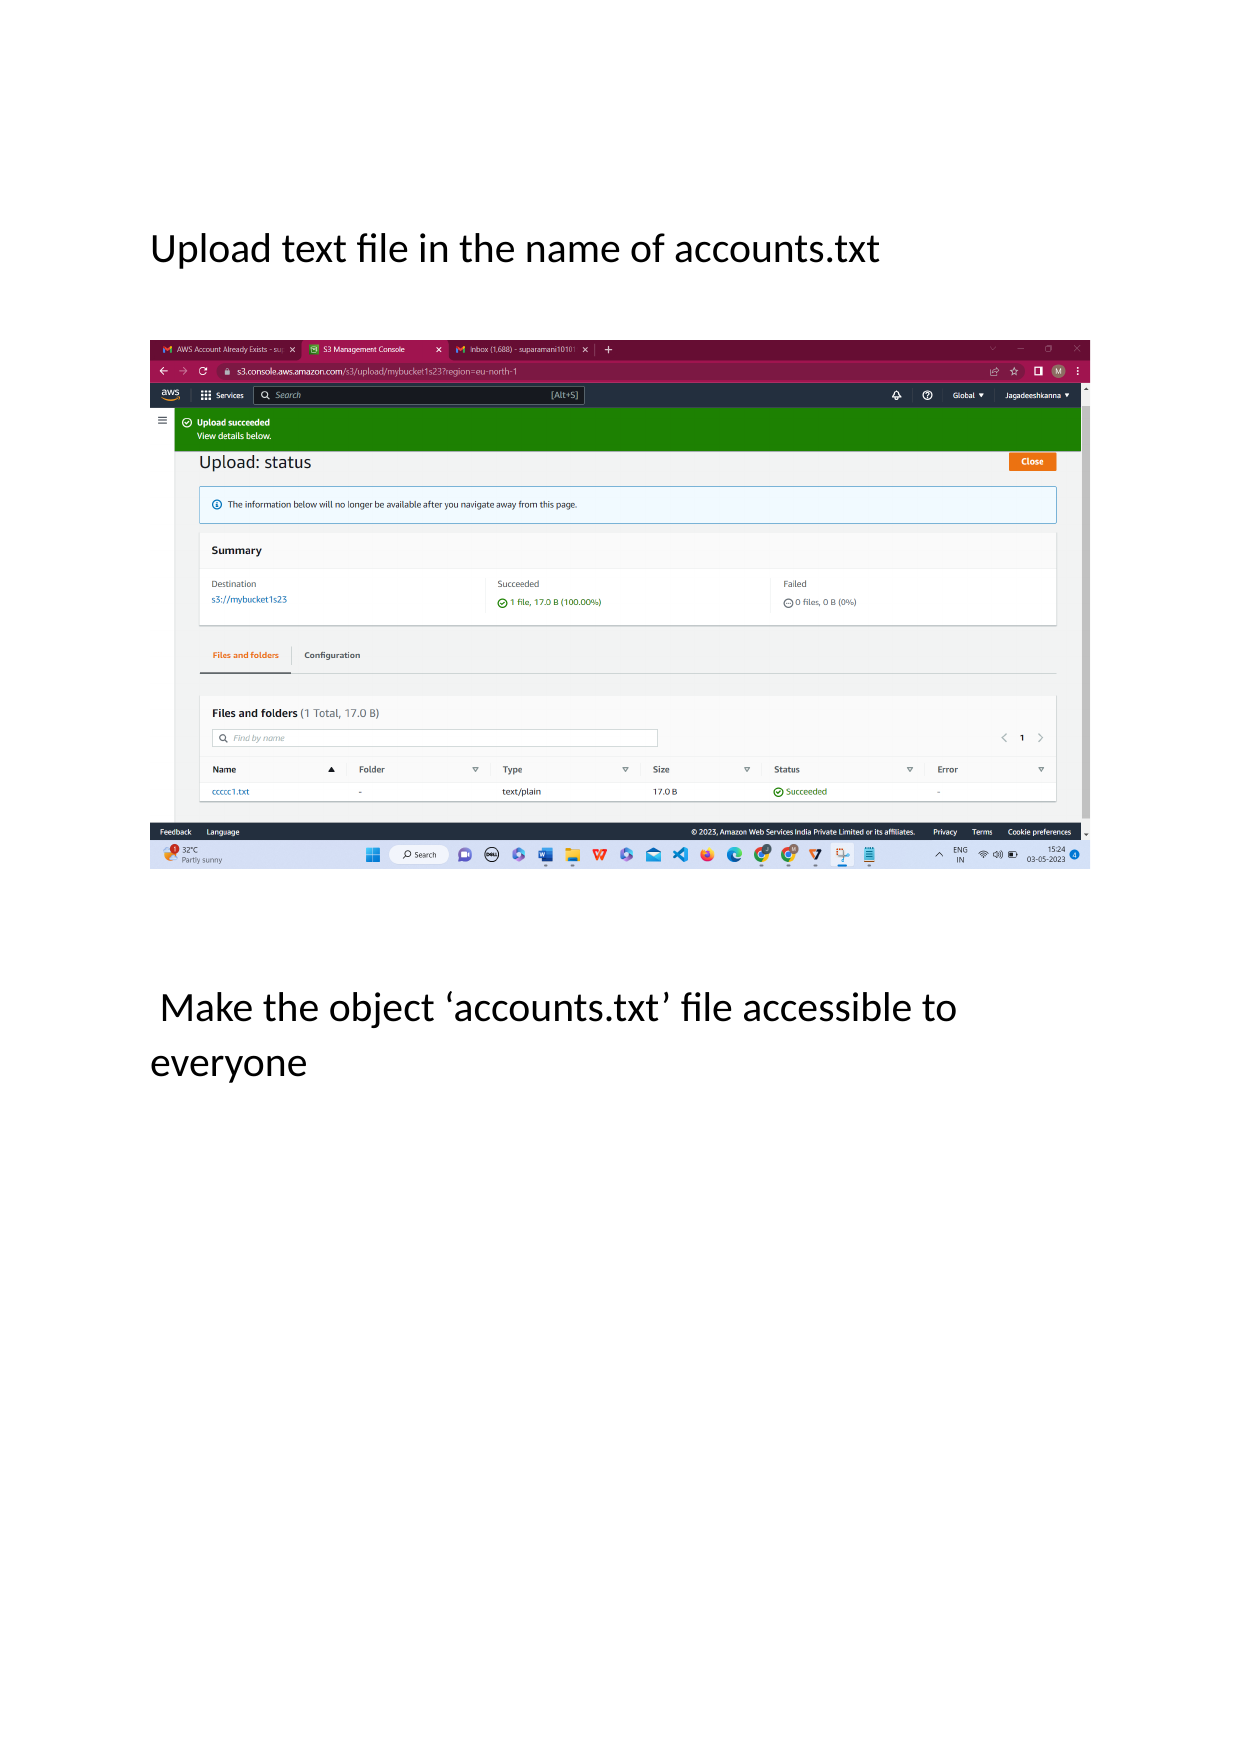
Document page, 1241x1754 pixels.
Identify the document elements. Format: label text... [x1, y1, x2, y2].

text Make the object ‘accounts.txt’ file accessible to everyone [150, 981, 1090, 1087]
text Upload text file in the name of accounts.txt [150, 222, 1090, 272]
picture [150, 340, 1091, 869]
